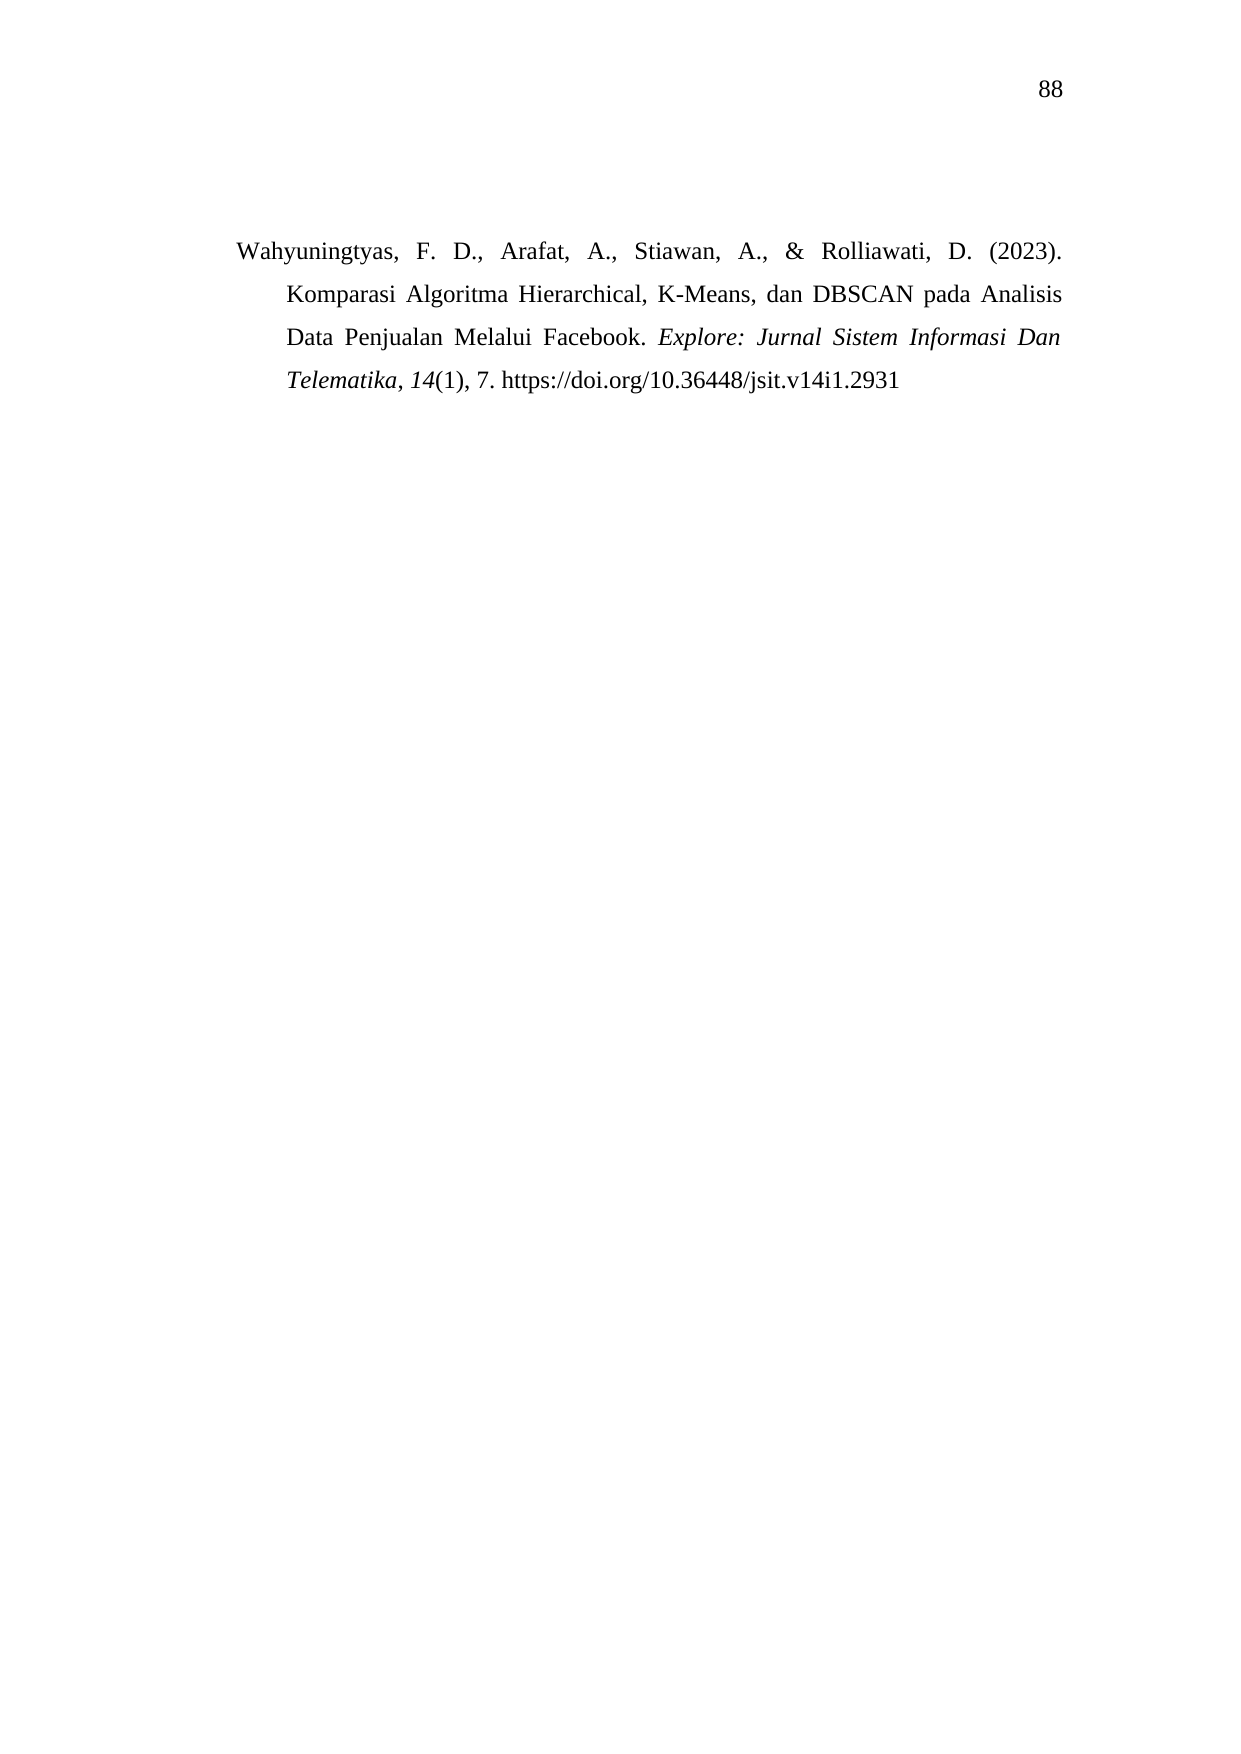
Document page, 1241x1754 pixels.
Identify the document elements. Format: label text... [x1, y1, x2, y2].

text Wahyuningtyas, F. D., Arafat, A., Stiawan, A., & Rolliawati, D. (2023). Komparasi Algoritma Hierarchical, K-Means, dan DBSCAN pada Analisis Data Penjualan Melalui Facebook. Explore: Jurnal Sistem Informasi Dan Telematika, 14(1), 7. https://doi.org/10.36448/jsit.v14i1.2931 [236, 236, 1063, 394]
